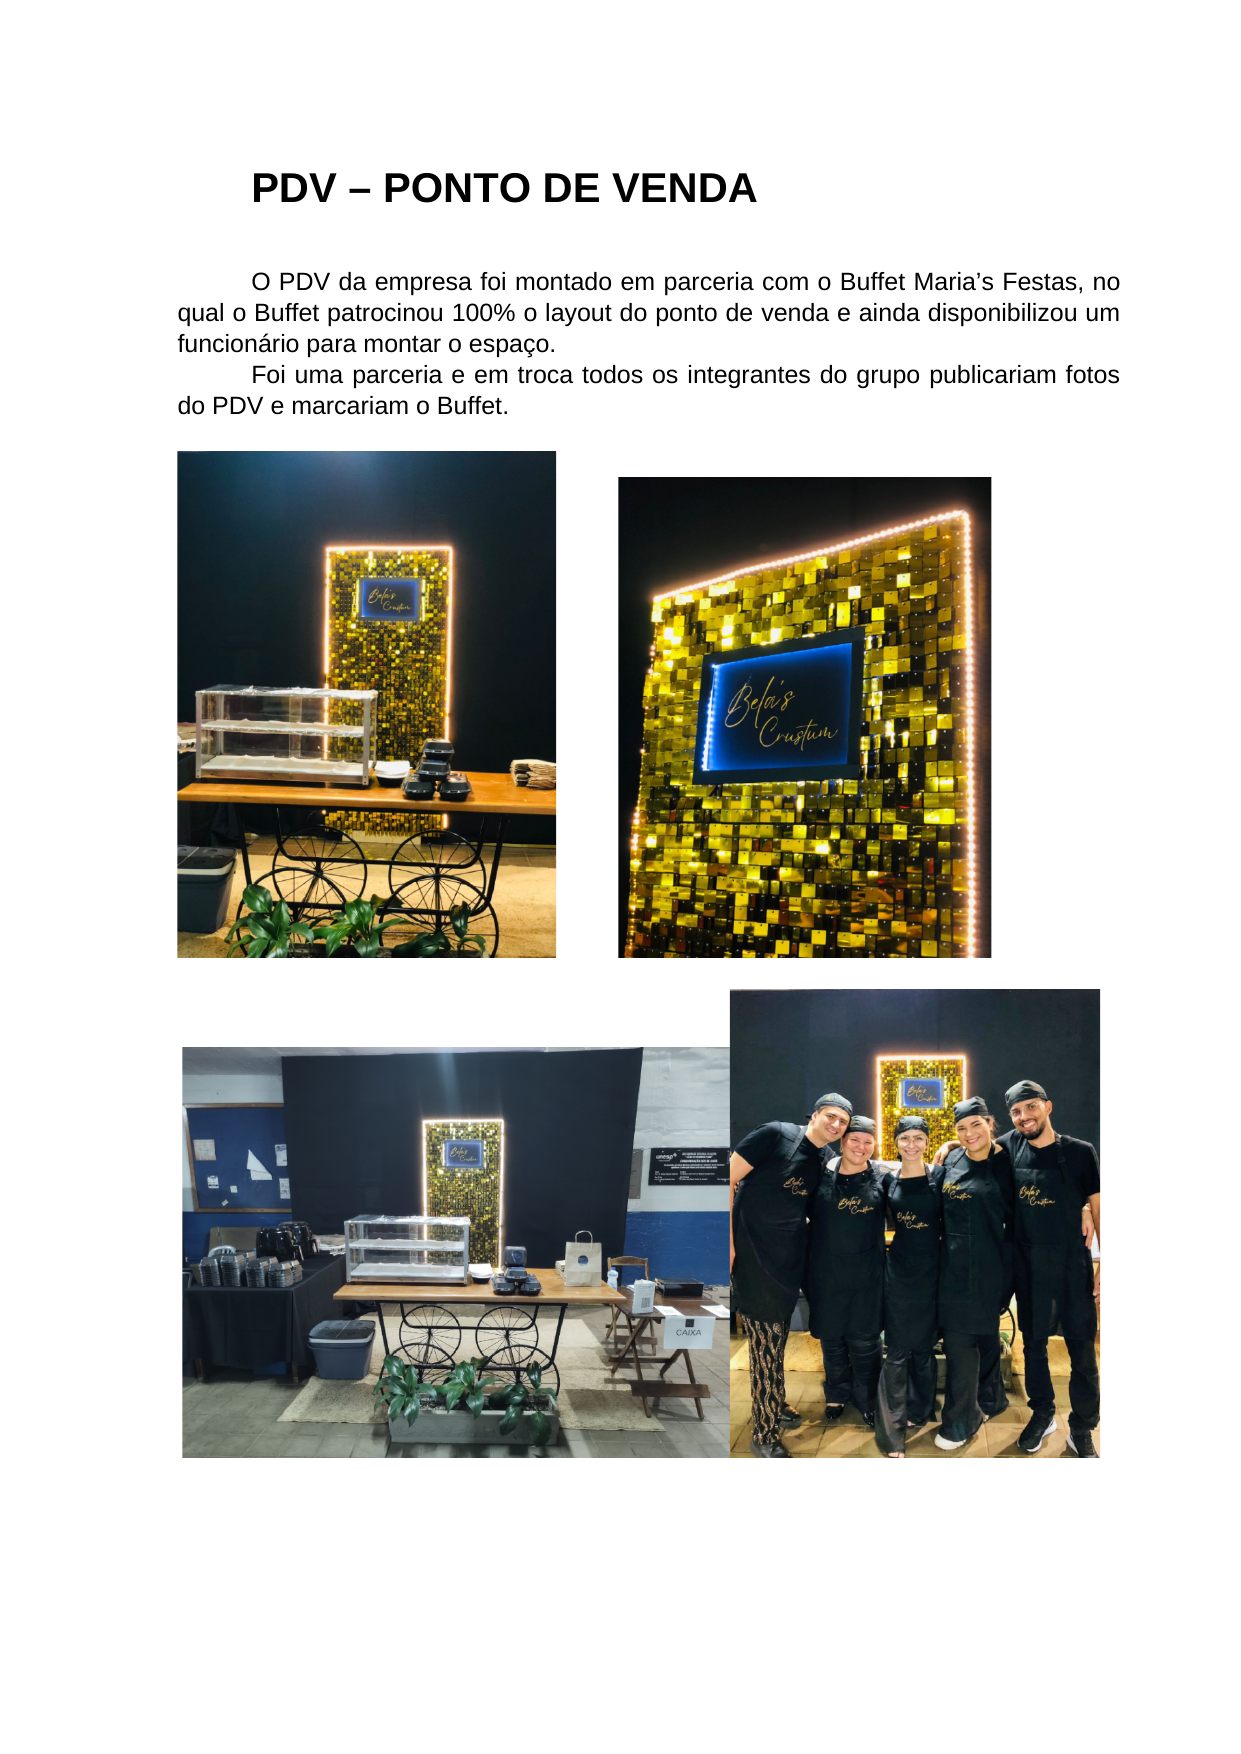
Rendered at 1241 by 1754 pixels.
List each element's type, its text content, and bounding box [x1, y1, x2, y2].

text PDV – PONTO DE VENDA [177, 163, 1122, 211]
picture [182, 989, 1100, 1458]
picture [177, 451, 557, 958]
picture [618, 477, 992, 958]
text O PDV da empresa foi montado em parceria com o Buffet Maria’s Festas, no qual o Buffet patrocinou 100% o layout do ponto de venda e ainda disponibilizou um funcionário para montar o espaço. [177, 266, 1122, 357]
text Foi uma parceria e em troca todos os integrantes do grupo publicariam fotos do PDV e marcariam o Buffet. [177, 359, 1122, 419]
